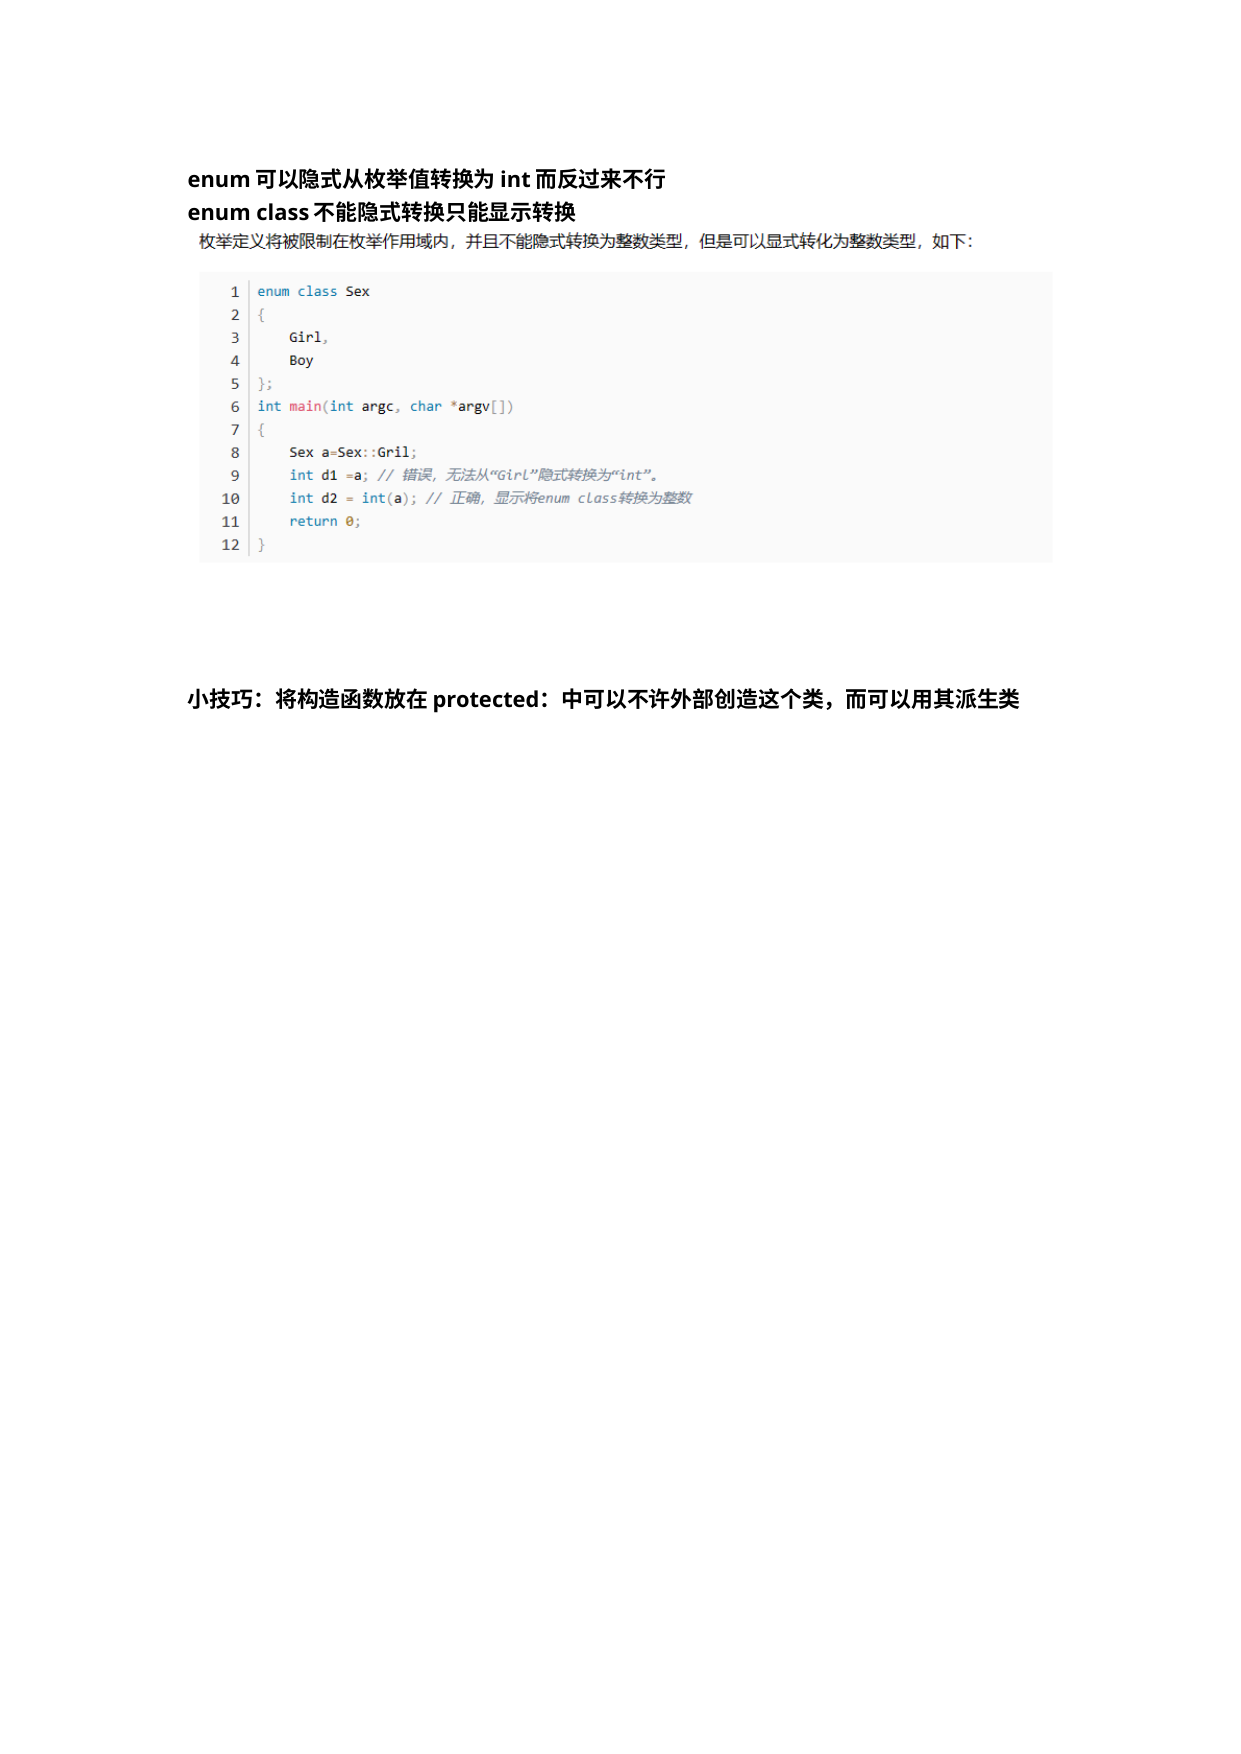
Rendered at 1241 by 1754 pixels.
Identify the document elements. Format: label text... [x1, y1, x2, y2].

text enum可以隐式从枚举值转换为int而反过来不行 [187, 162, 1053, 194]
picture [187, 227, 1053, 576]
text 小技巧：将构造函数放在protected：中可以不许外部创造这个类，而可以用其派生类 [187, 682, 1053, 714]
text enum class不能隐式转换只能显示转换 [187, 194, 1053, 227]
